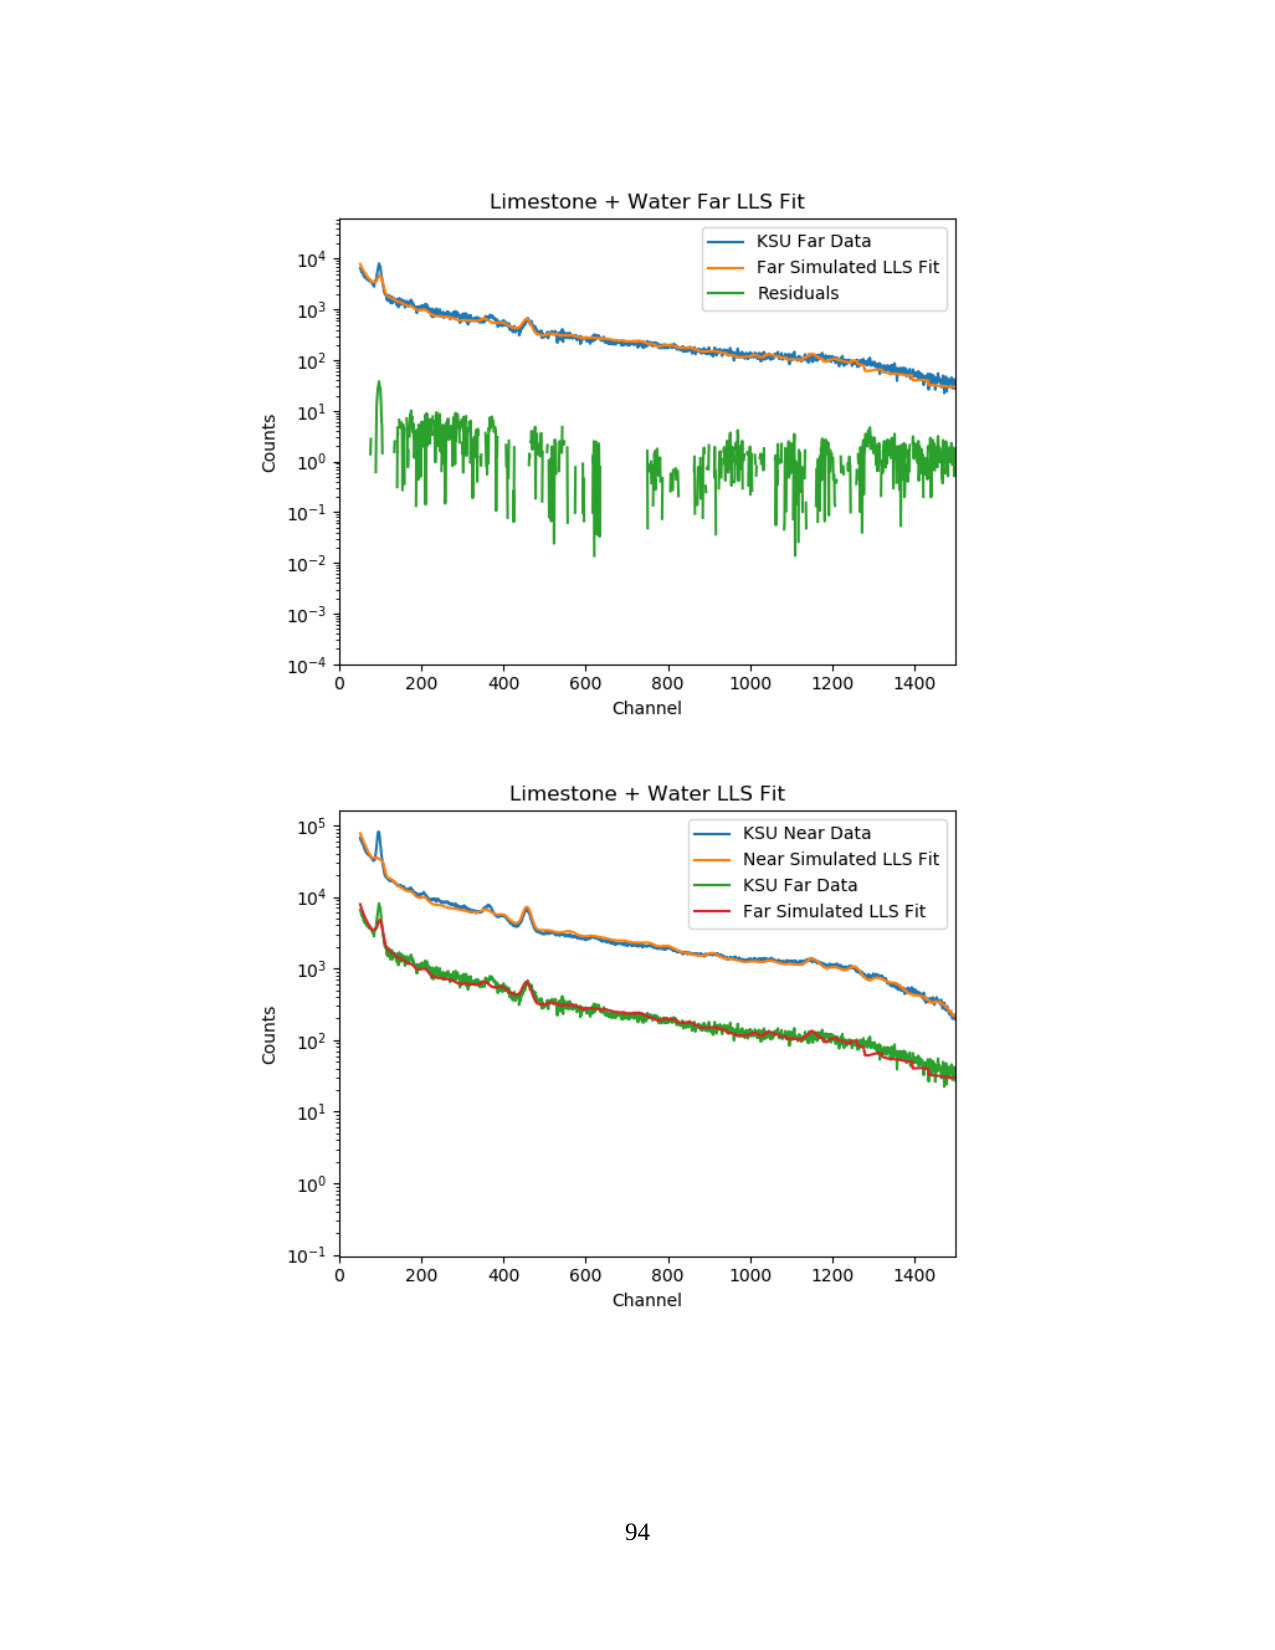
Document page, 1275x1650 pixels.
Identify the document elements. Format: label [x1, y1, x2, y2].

picture [241, 741, 1034, 1320]
picture [241, 150, 1034, 728]
